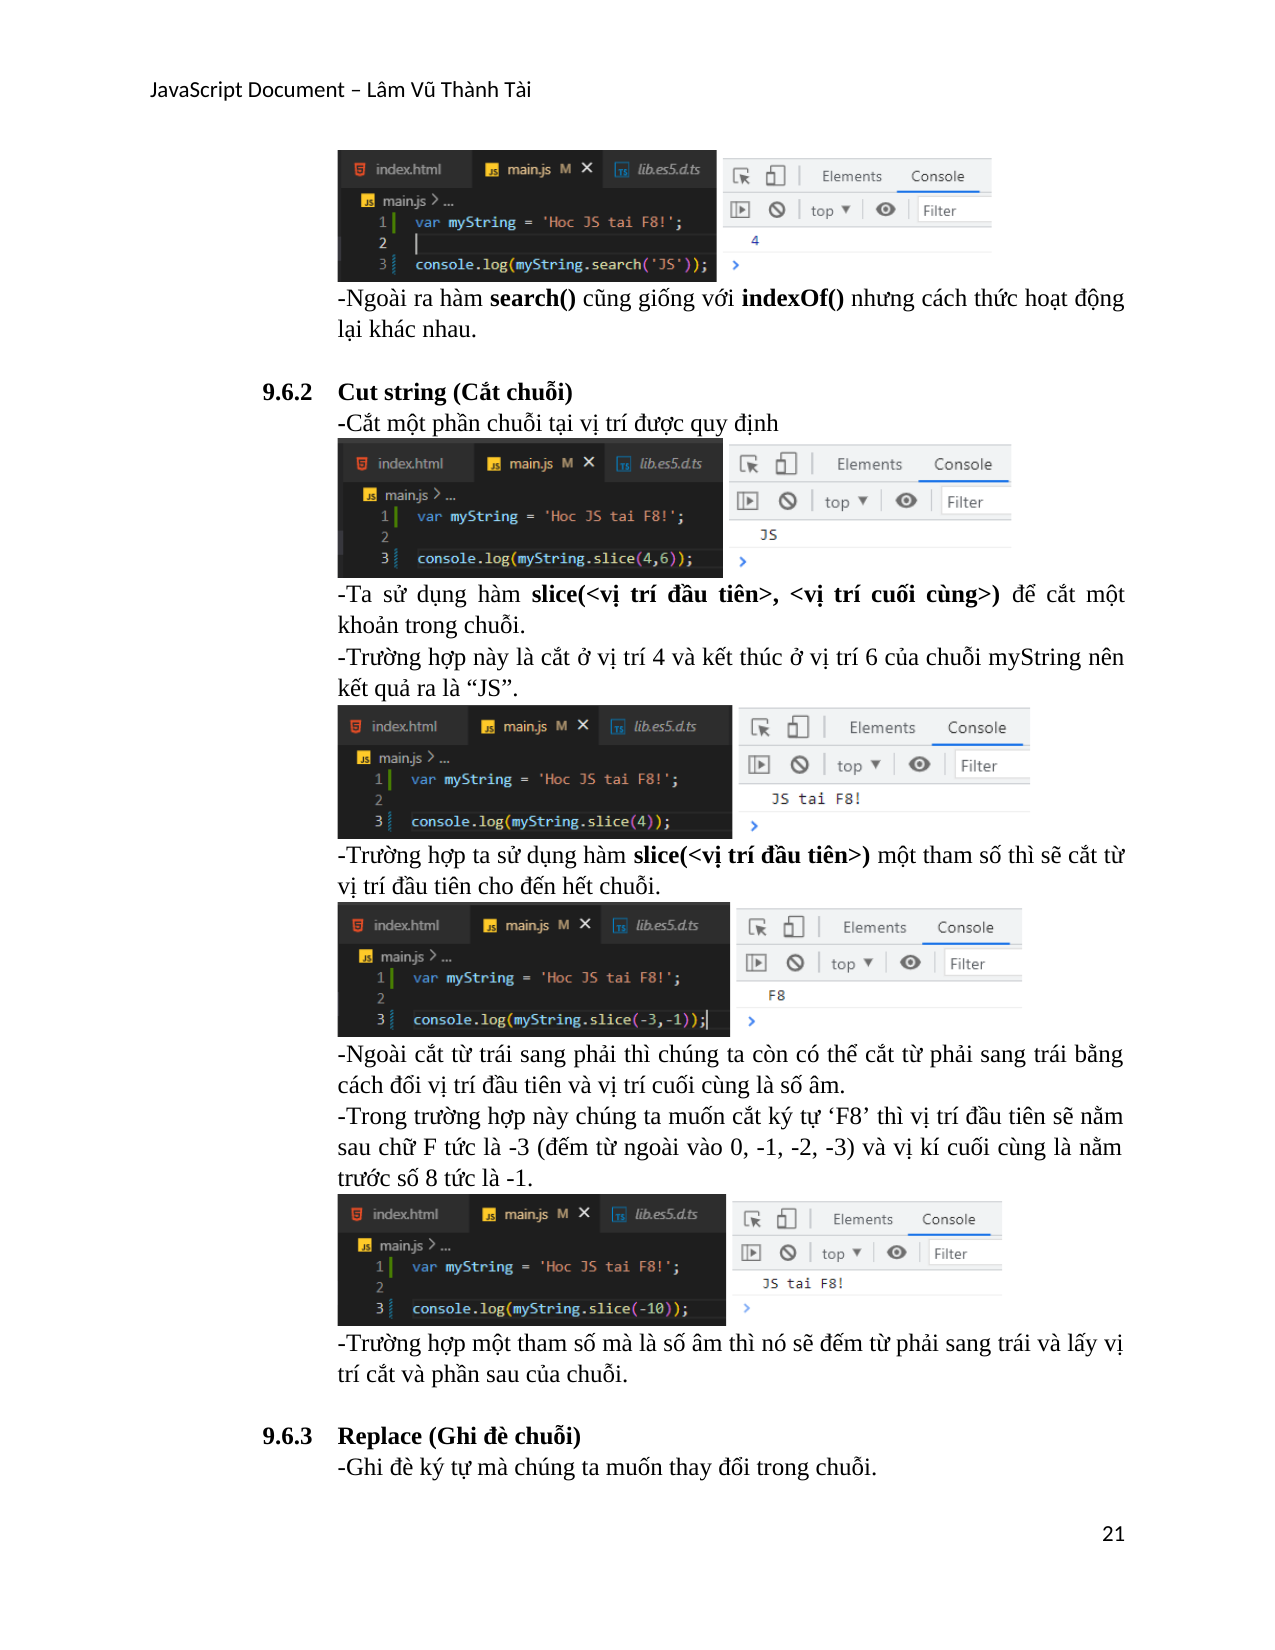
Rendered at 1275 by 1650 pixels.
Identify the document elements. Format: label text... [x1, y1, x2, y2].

list Replace (Ghi đè chuỗi) [262, 1421, 1125, 1450]
list -Trường hợp một tham số mà là số âm thì nó sẽ đếm từ phải sang trái và lấy vị trí cắt và phần sau của chuỗi. [337, 1328, 1125, 1388]
list -Trong trường hợp này chúng ta muốn cắt ký tự ‘F8’ thì vị trí đầu tiên sẽ nằm sau chữ F tức là -3 (đếm từ ngoài vào 0, -1, -2, -3) và vị kí cuối cùng là nằm trước số 8 tức là -1. [337, 1101, 1125, 1192]
picture [729, 441, 1012, 578]
list -Ngoài ra hàm search() cũng giống với indexOf() nhưng cách thức hoạt động lại khác nhau. [337, 283, 1125, 343]
picture [337, 150, 717, 282]
list -Trường hợp này là cắt ở vị trí 4 và kết thúc ở vị trí 6 của chuỗi myString nên kết quả ra là “JS”. [337, 642, 1125, 701]
picture [732, 1196, 1003, 1326]
list -Ngoài cắt từ trái sang phải thì chúng ta còn có thể cắt từ phải sang trái bằng cách đổi vị trí đầu tiên và vị trí cuối cùng là số âm. [337, 1039, 1125, 1099]
picture [337, 705, 733, 839]
list -Ta sử dụng hàm slice(<vị trí đầu tiên>, <vị trí cuối cùng>) để cắt một khoản trong chuỗi. [337, 579, 1125, 639]
picture [337, 1194, 727, 1326]
picture [337, 438, 723, 578]
list Cut string (Cắt chuỗi) [262, 377, 1125, 405]
picture [736, 905, 1023, 1037]
list -Trường hợp ta sử dụng hàm slice(<vị trí đầu tiên>) một tham số thì sẽ cắt từ vị trí đầu tiên cho đến hết chuỗi. [337, 840, 1125, 900]
picture [722, 154, 992, 282]
list -Ghi đè ký tự mà chúng ta muốn thay đổi trong chuỗi. [337, 1452, 1125, 1481]
picture [738, 703, 1031, 839]
list -Cắt một phần chuỗi tại vị trí được quy định [337, 408, 1125, 436]
picture [337, 902, 731, 1037]
